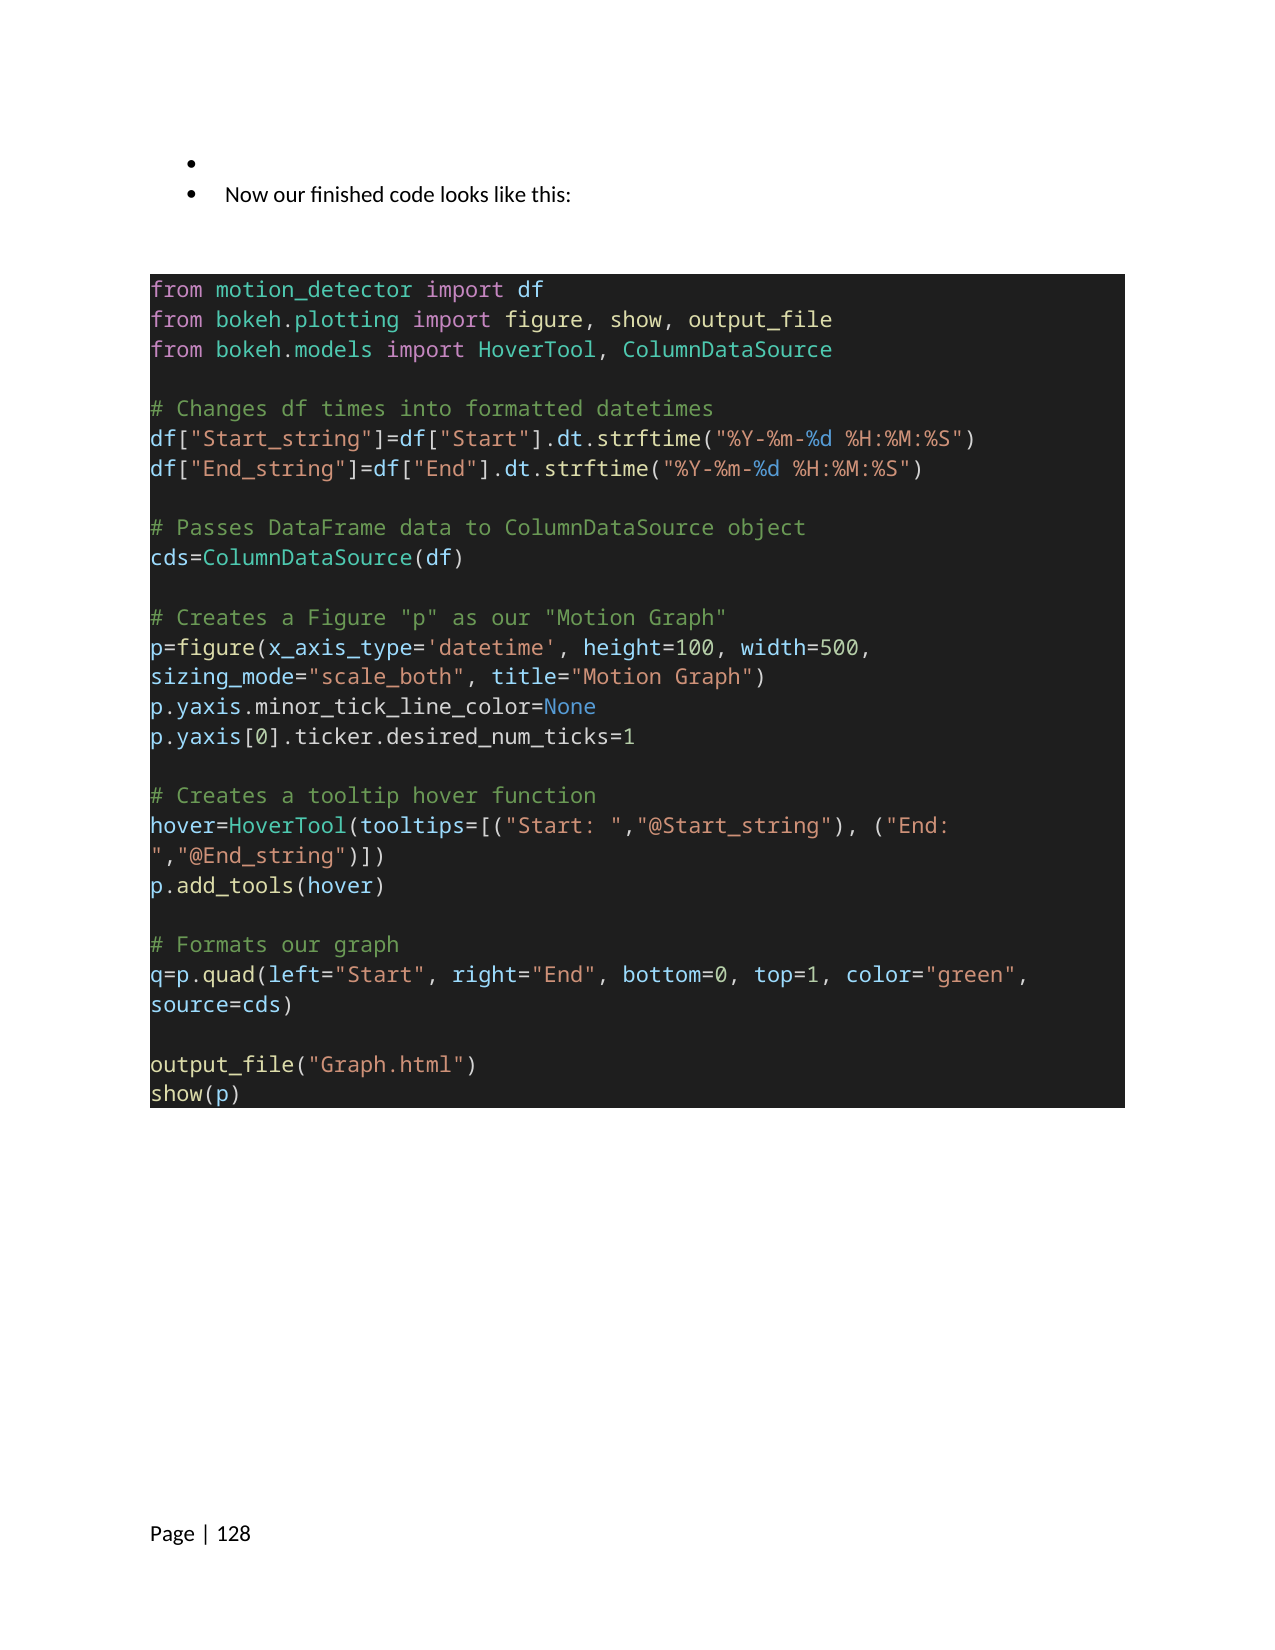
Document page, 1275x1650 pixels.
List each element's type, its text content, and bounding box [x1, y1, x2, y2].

text # Changes df times into formatted datetimes [150, 393, 1125, 423]
text df["End_string"]=df["End"].dt.strftime("%Y-%m-%d %H:%M:%S") [150, 453, 1125, 482]
text # Formats our graph [150, 929, 1125, 959]
text q=p.quad(left="Start", right="End", bottom=0, top=1, color="green", source=cds) [150, 959, 1125, 1019]
text # Creates a tooltip hover function [150, 780, 1125, 810]
text # Passes DataFrame data to ColumnDataSource object [150, 512, 1125, 542]
text from bokeh.models import HoverTool, ColumnDataSource [150, 333, 1125, 363]
text p.yaxis.minor_tick_line_color=None [150, 691, 1125, 721]
text # Creates a Figure "p" as our "Motion Graph" [150, 602, 1125, 631]
text from motion_detector import df [150, 274, 1125, 304]
text from bokeh.plotting import figure, show, output_file [150, 304, 1125, 333]
list Now our finished code looks like this: [187, 180, 1125, 208]
text df["Start_string"]=df["Start"].dt.strftime("%Y-%m-%d %H:%M:%S") [150, 423, 1125, 453]
text hover=HoverTool(tooltips=[("Start: ","@Start_string"), ("End: ","@End_string")]) [150, 810, 1125, 870]
text p.add_tools(hover) [150, 870, 1125, 899]
text output_file("Graph.html") [150, 1048, 1125, 1078]
text p=figure(x_axis_type='datetime', height=100, width=500, sizing_mode="scale_both", title="Motion Graph") [150, 631, 1125, 691]
text cds=ColumnDataSource(df) [150, 542, 1125, 572]
text show(p) [150, 1078, 1125, 1108]
text p.yaxis[0].ticker.desired_num_ticks=1 [150, 721, 1125, 751]
